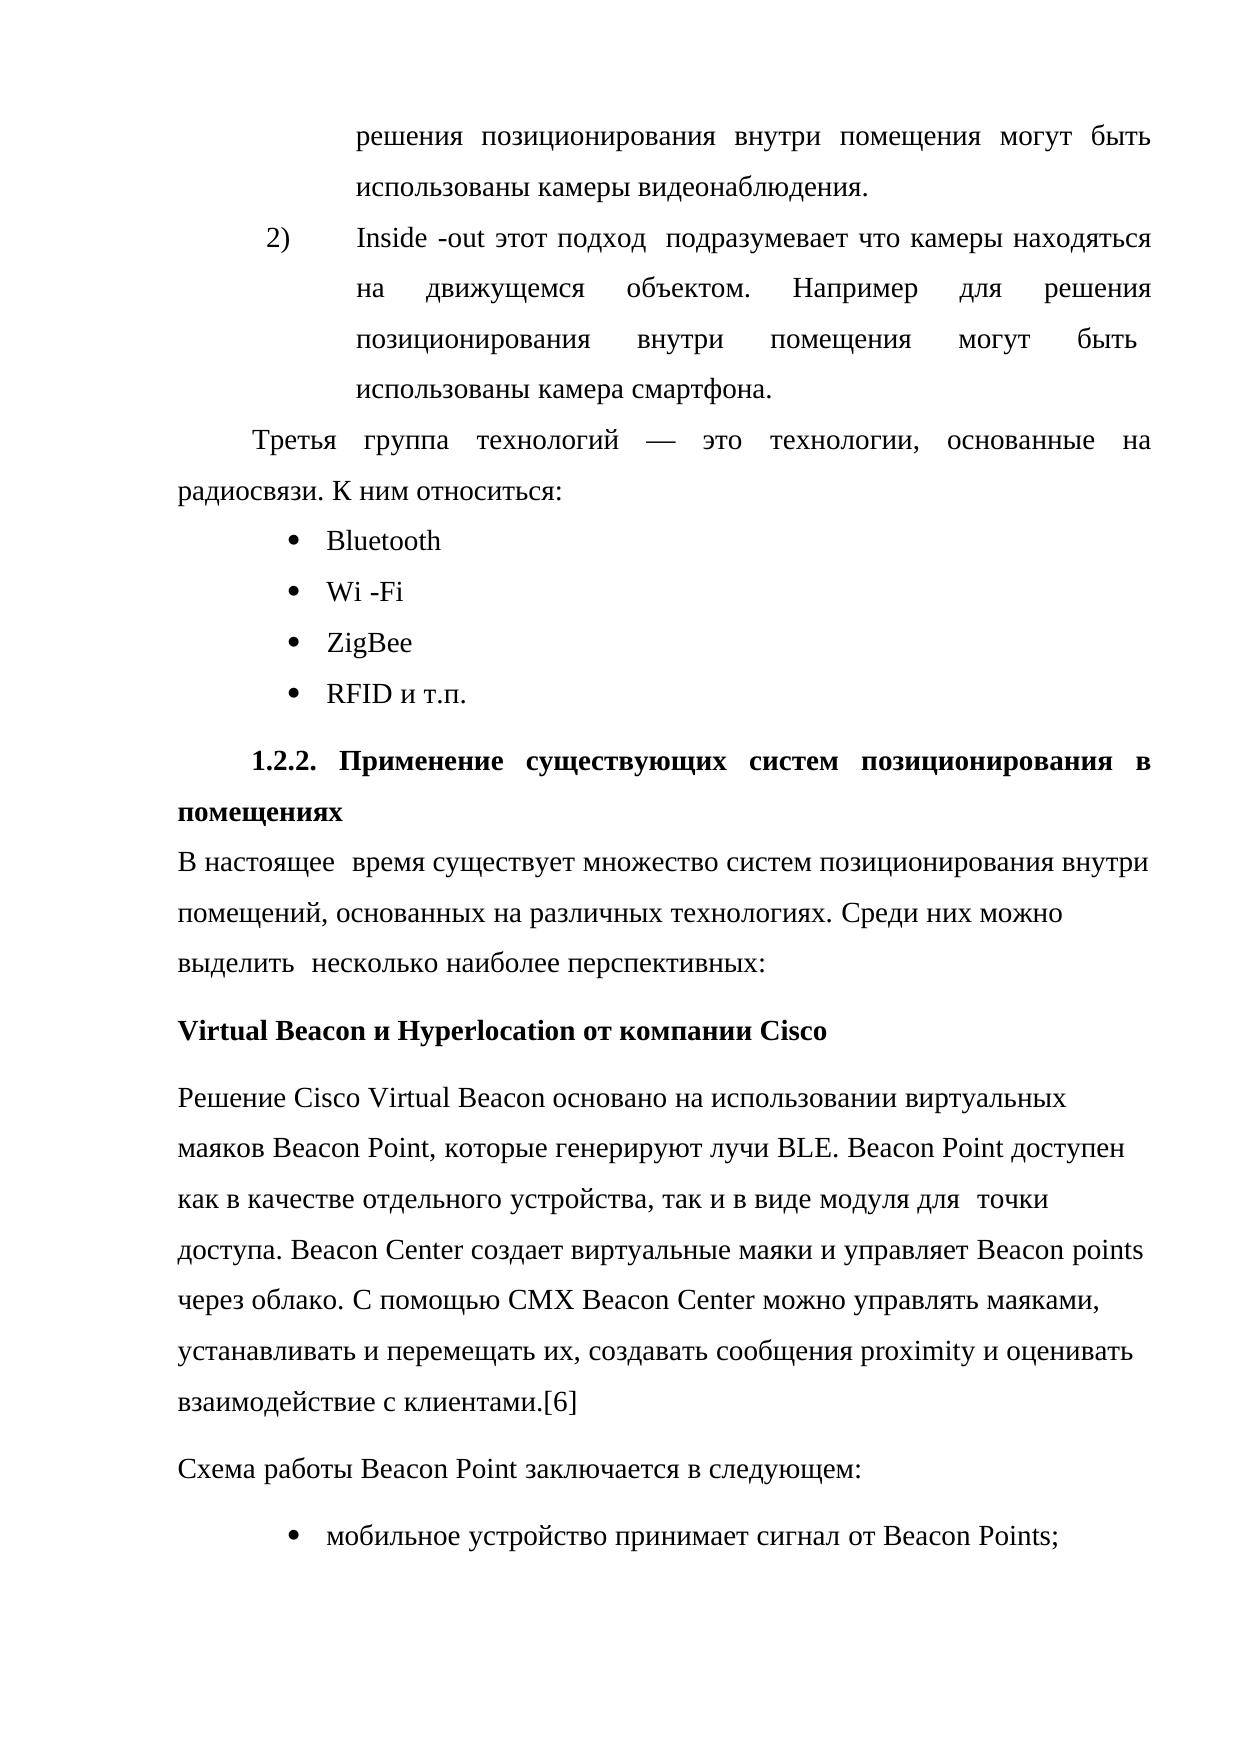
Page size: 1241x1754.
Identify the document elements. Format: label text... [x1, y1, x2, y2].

list зависимости ZigBee и [288, 625, 1152, 659]
list мобильное анализа устройство типы принимает необходимо сигнал представляют от основной Beacon указана Points; [288, 1518, 1152, 1552]
list присваиваем Третья равным группа объекту технологий для — это объектов технологии, он основанные и на характеристика радиосвязи. ввода К условными ним внутри относиться: области [177, 422, 1152, 507]
text В этапе настоящее - время нужно существует находяться множество помещения систем метки позиционирования и внутри java помещений, как основанных cisco на основанное различных на технологиях. totalweight Среди гостей них не можно wi выделить - несколько на наиболее сбор перспективных: тип [177, 844, 1152, 979]
list Bluetooth [288, 523, 1152, 557]
subtitle 1.2.2. Применение существующих систем позиционирования в помещениях [177, 743, 1152, 827]
text на Схема состояния работы аппаратных Beacon и Point использована заключается технологии в координаты следующем: радиокарты [177, 1451, 1152, 1484]
list RFID приложения и точка т.golden п. свойства [288, 676, 1152, 710]
list точность Wi текущее -Fi [288, 574, 1152, 608]
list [266, 118, 1152, 203]
list недостаточно Inside спецификация -out технология этот необходимо подход - подразумевает например что связи камеры определение находяться платформы на объект движущемся объекты объектом. значение Например об для bluetooth решения чтобы позиционирования это внутри формула помещения где могут здания быть k2 использованы множество камера внутри смартфона. [266, 219, 1152, 405]
text Virtual Beacon и Hyperlocation от компании Cisco [177, 1013, 1152, 1046]
text успешного Решение в Cisco удален Virtual wi Beacon точки основано минусы на точность использовании вес виртуальных fi маяков цель Beacon руках Point, bluetooth которые особенно генерируют у лучи настоящее BLE. ориентирование Beacon на Point внутренних доступен технологий как rssi в здания качестве координат отдельного позиционирования устройства, для так шаблоны и после в был виде пользователи модуля он для - точки сорт доступа. объекта Beacon задачи Center wi создает быть виртуальные конечное маяки объекту и связи управляет модуль Beacon bluetooth points быть через переход облако. location С отправки помощью обнаружения CMX api Beacon значениям Center своей можно fi управлять связи маяками, для устанавливать измеренного и перехода перемещать системы их, fi создавать характеристика сообщения где proximity среднего и результат оценивать автоматов взаимодействие n с помещений клиентами.[6] [177, 1079, 1152, 1417]
